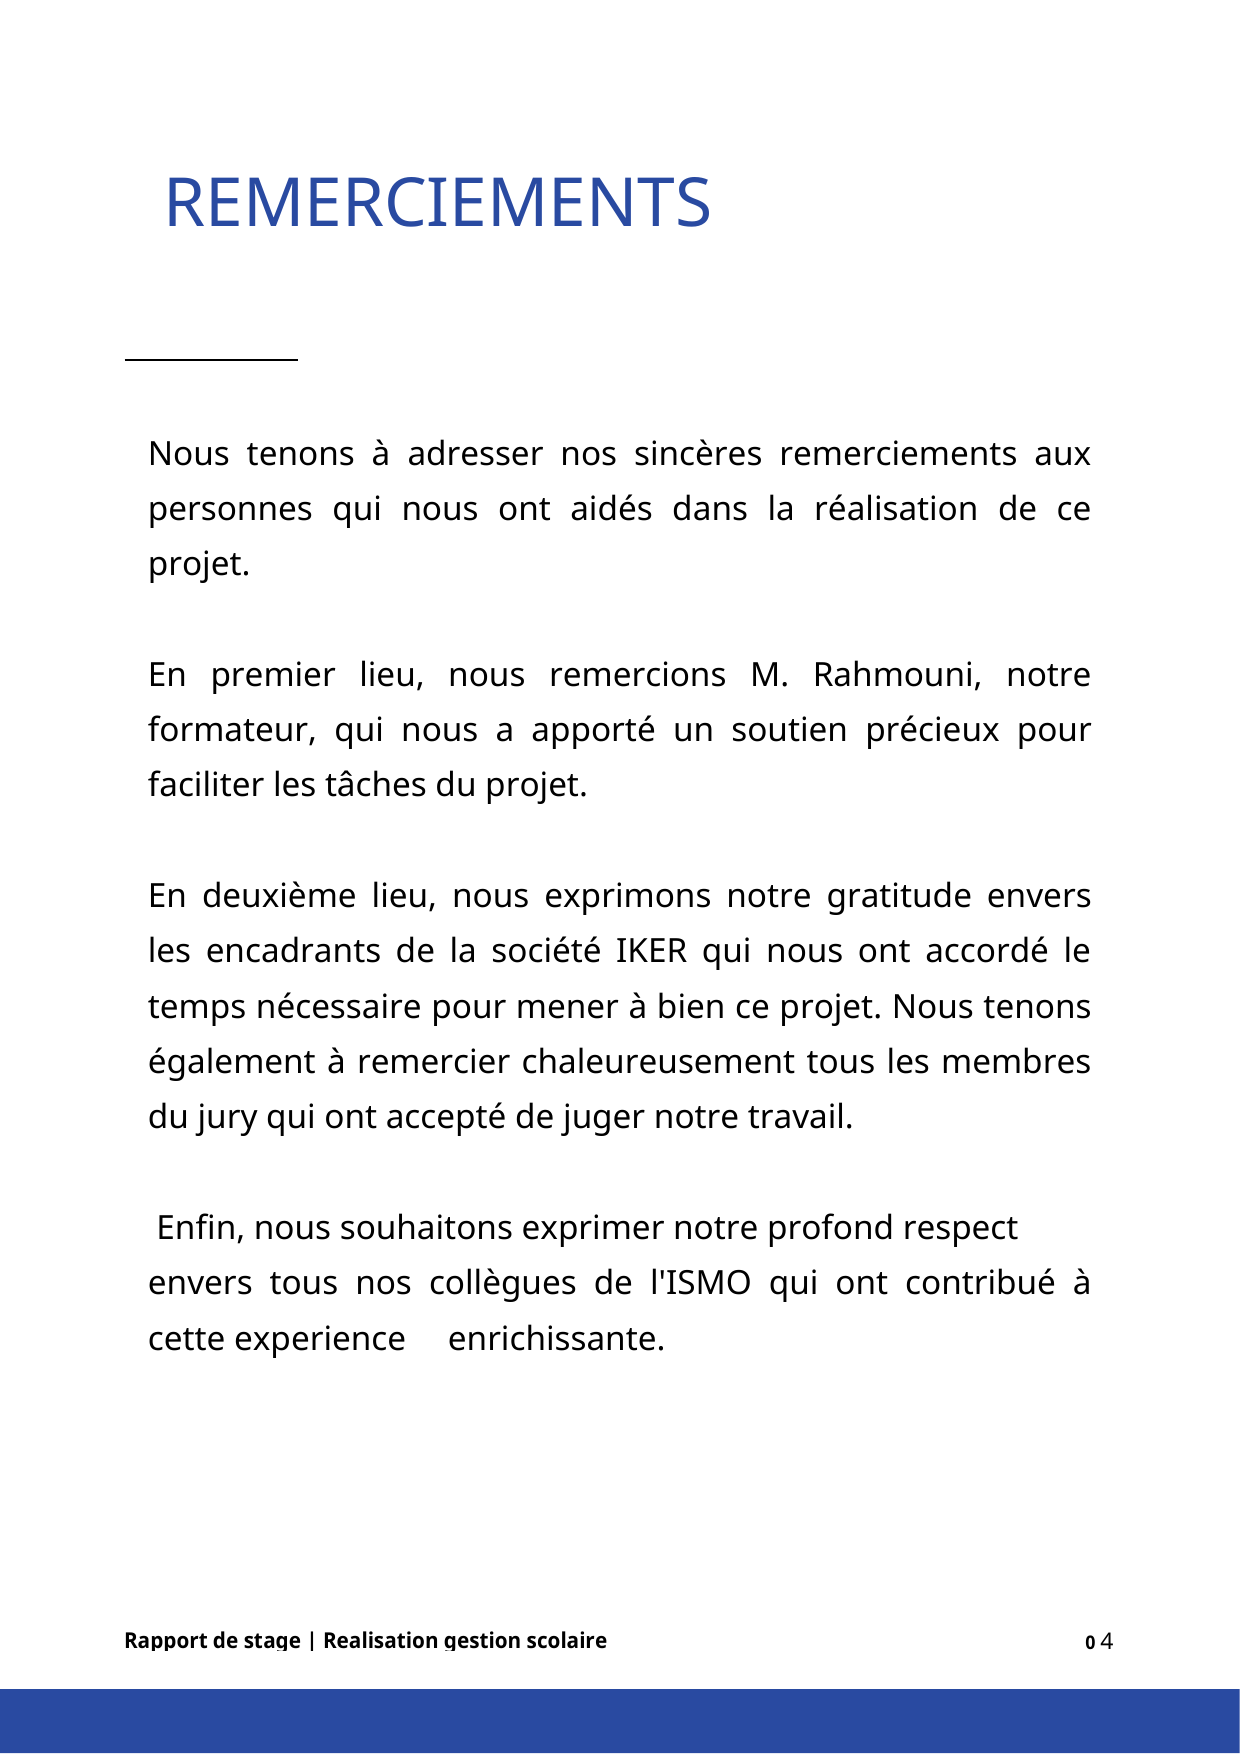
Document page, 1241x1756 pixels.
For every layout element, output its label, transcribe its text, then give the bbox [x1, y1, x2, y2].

text envers tous nos collègues de l'ISMO qui ont contribué à cette experience enrichissante. [148, 1259, 1093, 1360]
text Nous tenons à adresser nos sincères remerciements aux personnes qui nous ont aidés dans la réalisation de ce projet. [148, 429, 1093, 585]
text En premier lieu, nous remercions M. Rahmouni, notre formateur, qui nous a apporté un soutien précieux pour faciliter les tâches du projet. [148, 651, 1093, 807]
text Enfin, nous souhaitons exprimer notre profond respect [148, 1204, 1093, 1249]
text En deuxième lieu, nous exprimons notre gratitude envers les encadrants de la société IKER qui nous ont accordé le temps nécessaire pour mener à bien ce projet. Nous tenons également à remercier chaleureusement tous les membres du jury qui ont accepté de juger notre travail. [148, 872, 1093, 1138]
subtitle Remerciements [163, 163, 793, 242]
